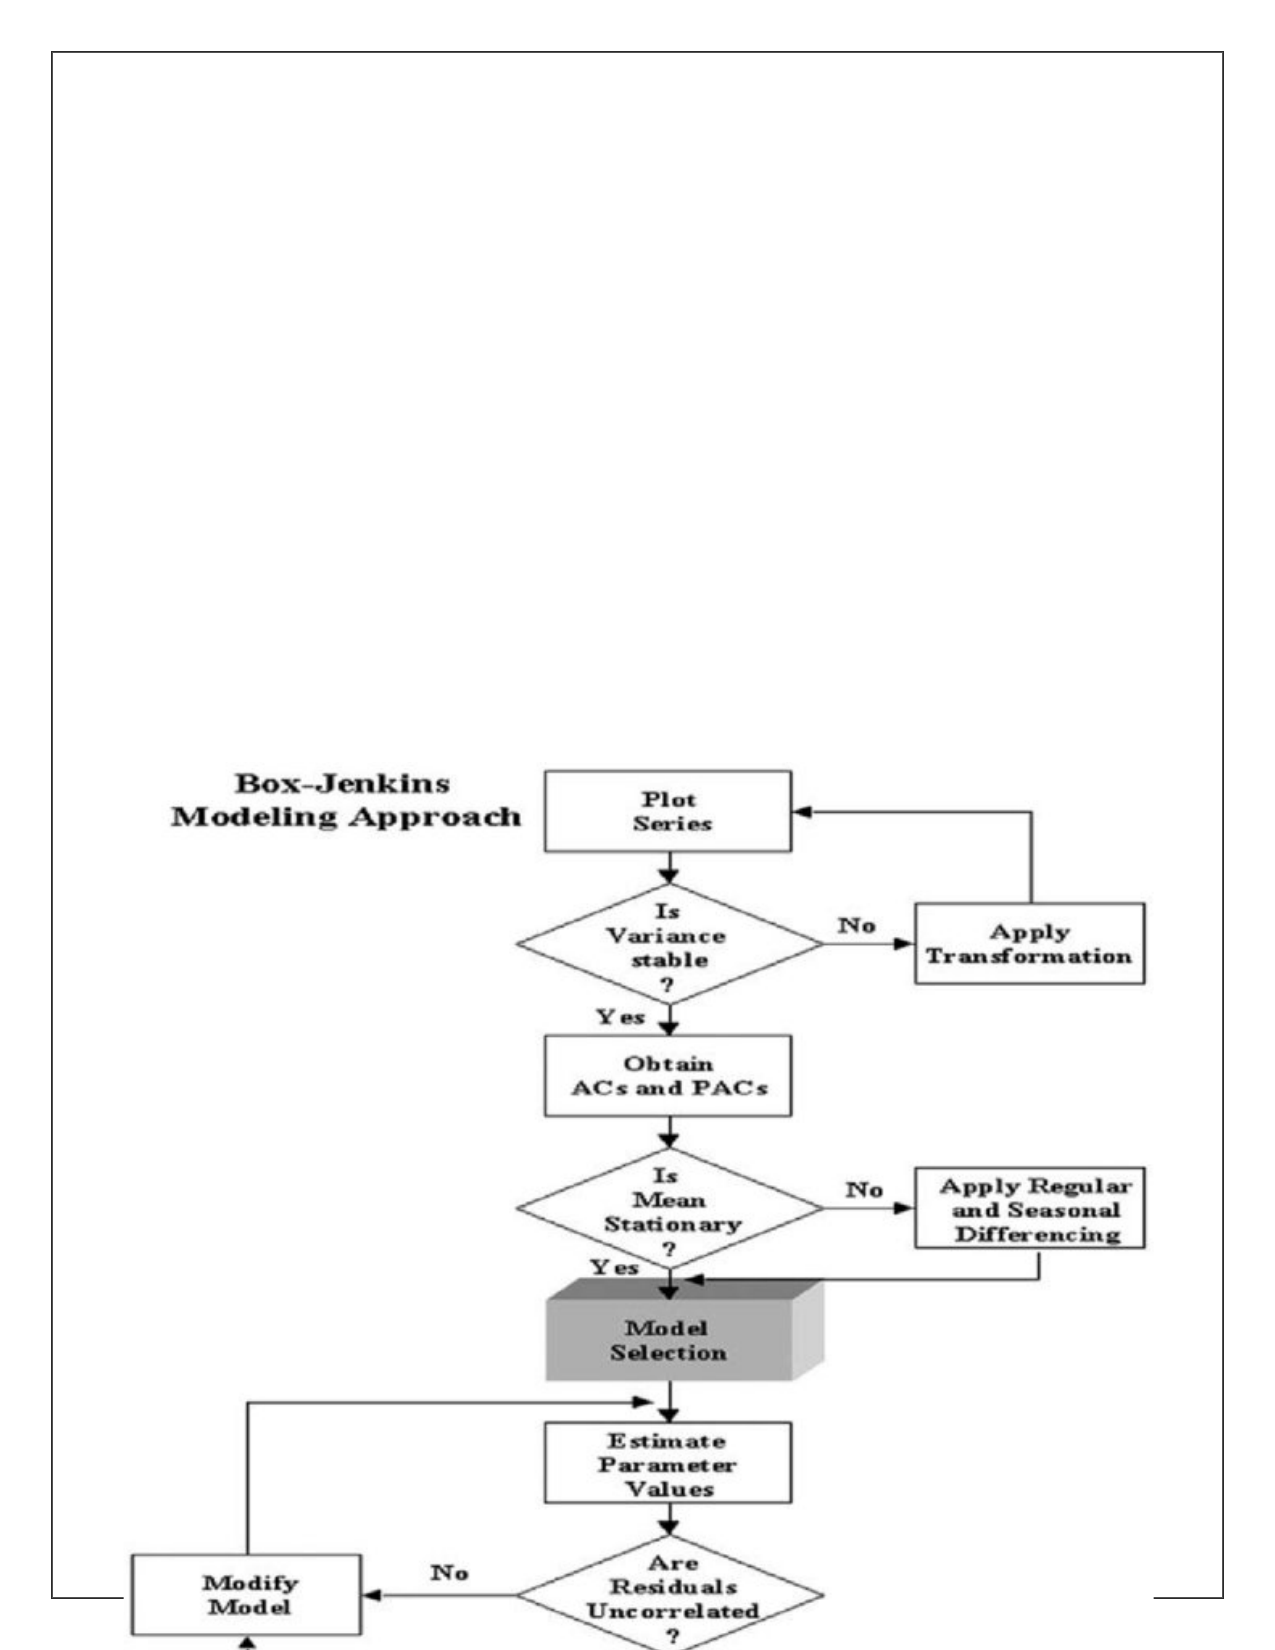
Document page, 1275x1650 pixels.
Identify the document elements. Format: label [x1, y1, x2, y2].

picture [123, 762, 1154, 1650]
